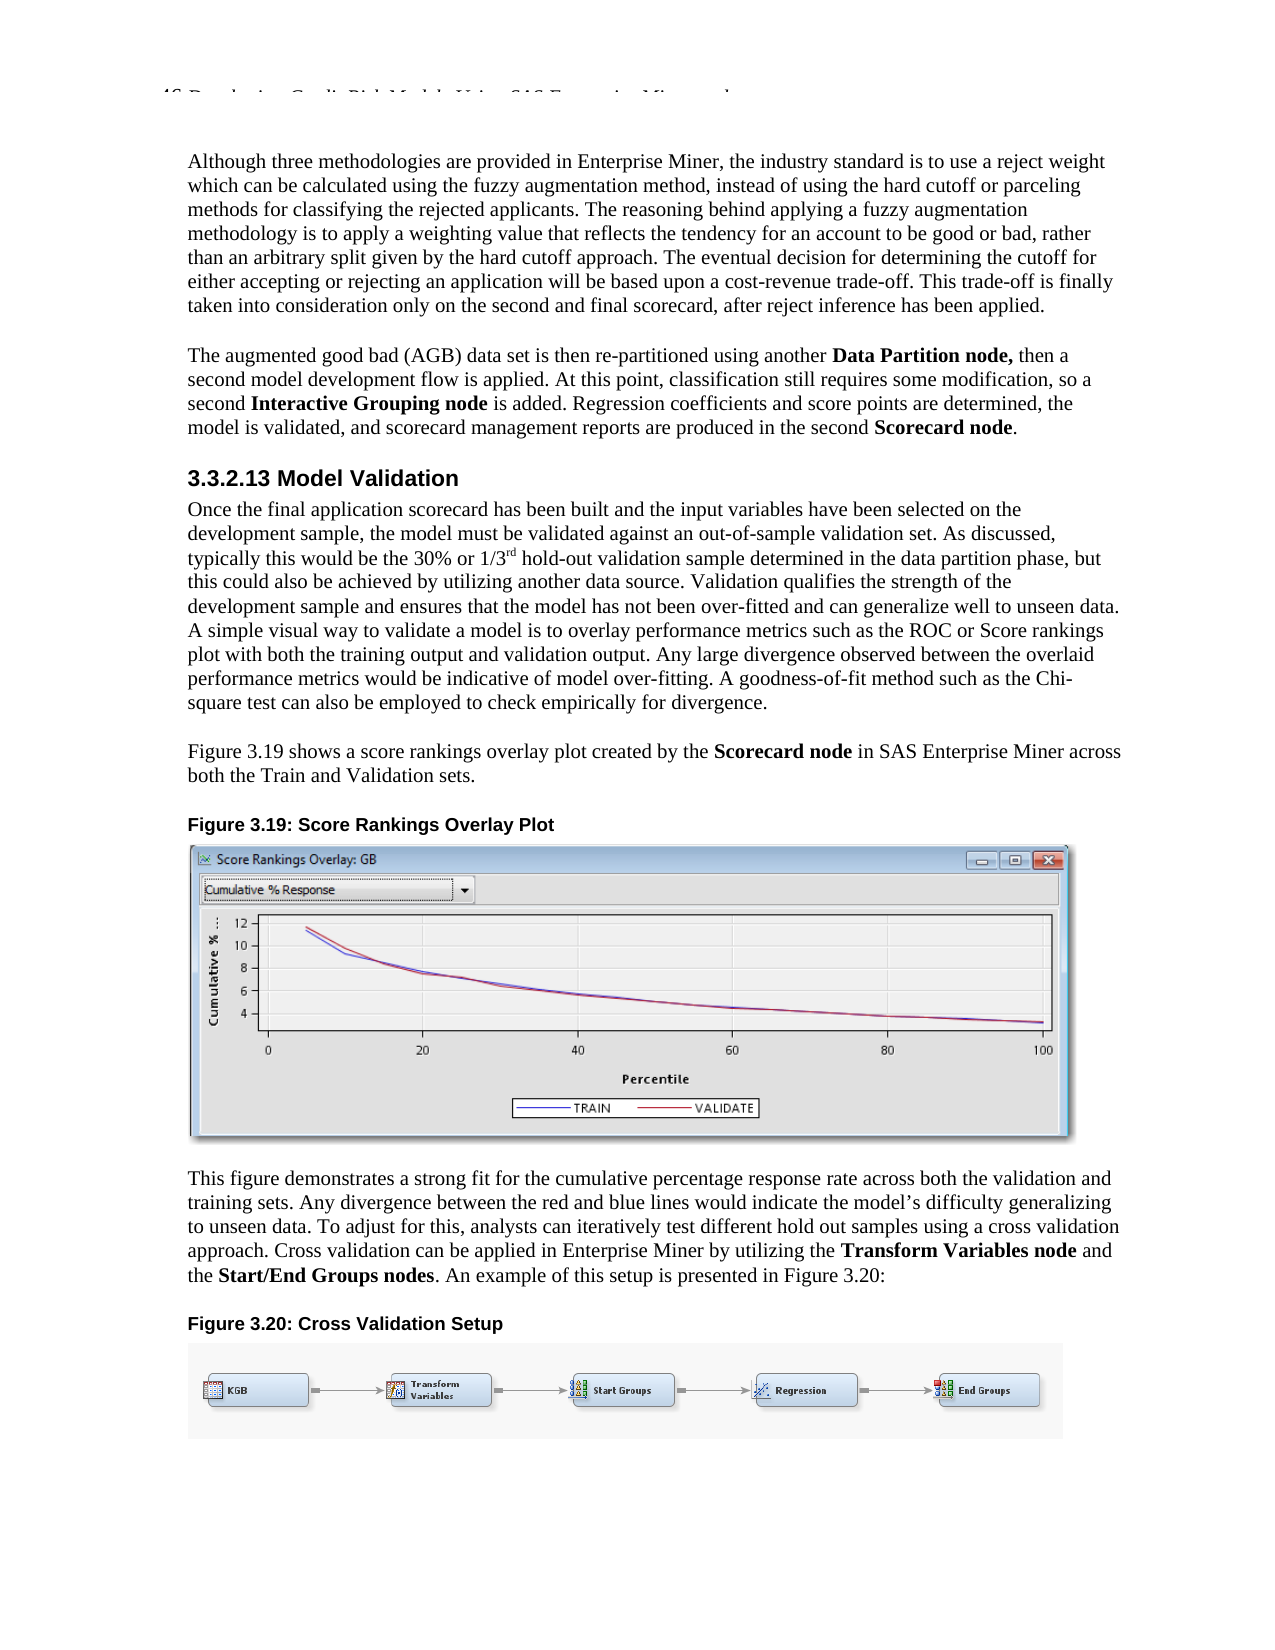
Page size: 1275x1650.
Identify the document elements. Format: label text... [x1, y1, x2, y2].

text This figure demonstrates a strong fit for the cumulative percentage response rate across both the validation and training sets. Any divergence between the red and blue lines would indicate the model’s difficulty generalizing to unseen data. To adjust for this, analysts can iteratively test different hold out samples using a cross validation approach. Cross validation can be applied in Enterprise Miner by utilizing the Transform Variables node and the Start/End Groups nodes. An example of this setup is presented in Figure 3.20: [187, 1166, 1122, 1287]
picture [188, 1343, 1063, 1439]
subtitle Model Validation [187, 465, 1223, 492]
text Figure 3.20: Cross Validation Setup [187, 1313, 1223, 1334]
text Although three methodologies are provided in Enterprise Miner, the industry standard is to use a reject weight which can be calculated using the fuzzy augmentation method, instead of using the hard cutoff or parceling methods for classifying the rejected applicants. The reasoning behind applying a fuzzy augmentation methodology is to apply a weighting value that reflects the tendency for an account to be good or bad, rather than an arbitrary split given by the hard cutoff approach. The eventual decision for determining the cutoff for either accepting or rejecting an application will be based upon a cost-revenue trade-off. This trade-off is finally taken into consideration only on the second and final scorecard, after reject inference has been applied. [187, 149, 1116, 317]
text Figure 3.19 shows a score rankings overlay plot created by the Scorecard node in SAS Enterprise Miner across both the Train and Validation sets. [187, 739, 1123, 787]
text The augmented good bad (AGB) data set is then re-partitioned using another Data Partition node, then a second model development flow is applied. At this point, classification still requires some modification, so a second Interactive Grouping node is added. Regression coefficients and score points are determined, the model is validated, and scorecard management reports are produced in the second Scorecard node. [187, 343, 1094, 439]
text Figure 3.19: Score Rankings Overlay Plot [187, 814, 1223, 835]
picture [188, 844, 1077, 1145]
text Once the final application scorecard has been built and the input variables have been selected on the development sample, the model must be validated against an out-of-sample validation set. As discussed, typically this would be the 30% or 1/3rd hold-out validation sample determined in the data partition phase, but this could also be achieved by utilizing another data source. Validation qualifies the strength of the development sample and ensures that the model has not been over-fitted and can generalize well to unseen data. A simple visual way to validate a model is to overlay performance metrics such as the ROC or Score rankings plot with both the training output and validation output. Any large divergence observed between the overlaid performance metrics would be indicative of model over-fitting. A goodness-of-fit method such as the Chi- square test can also be employed to check empirically for divergence. [187, 497, 1122, 714]
